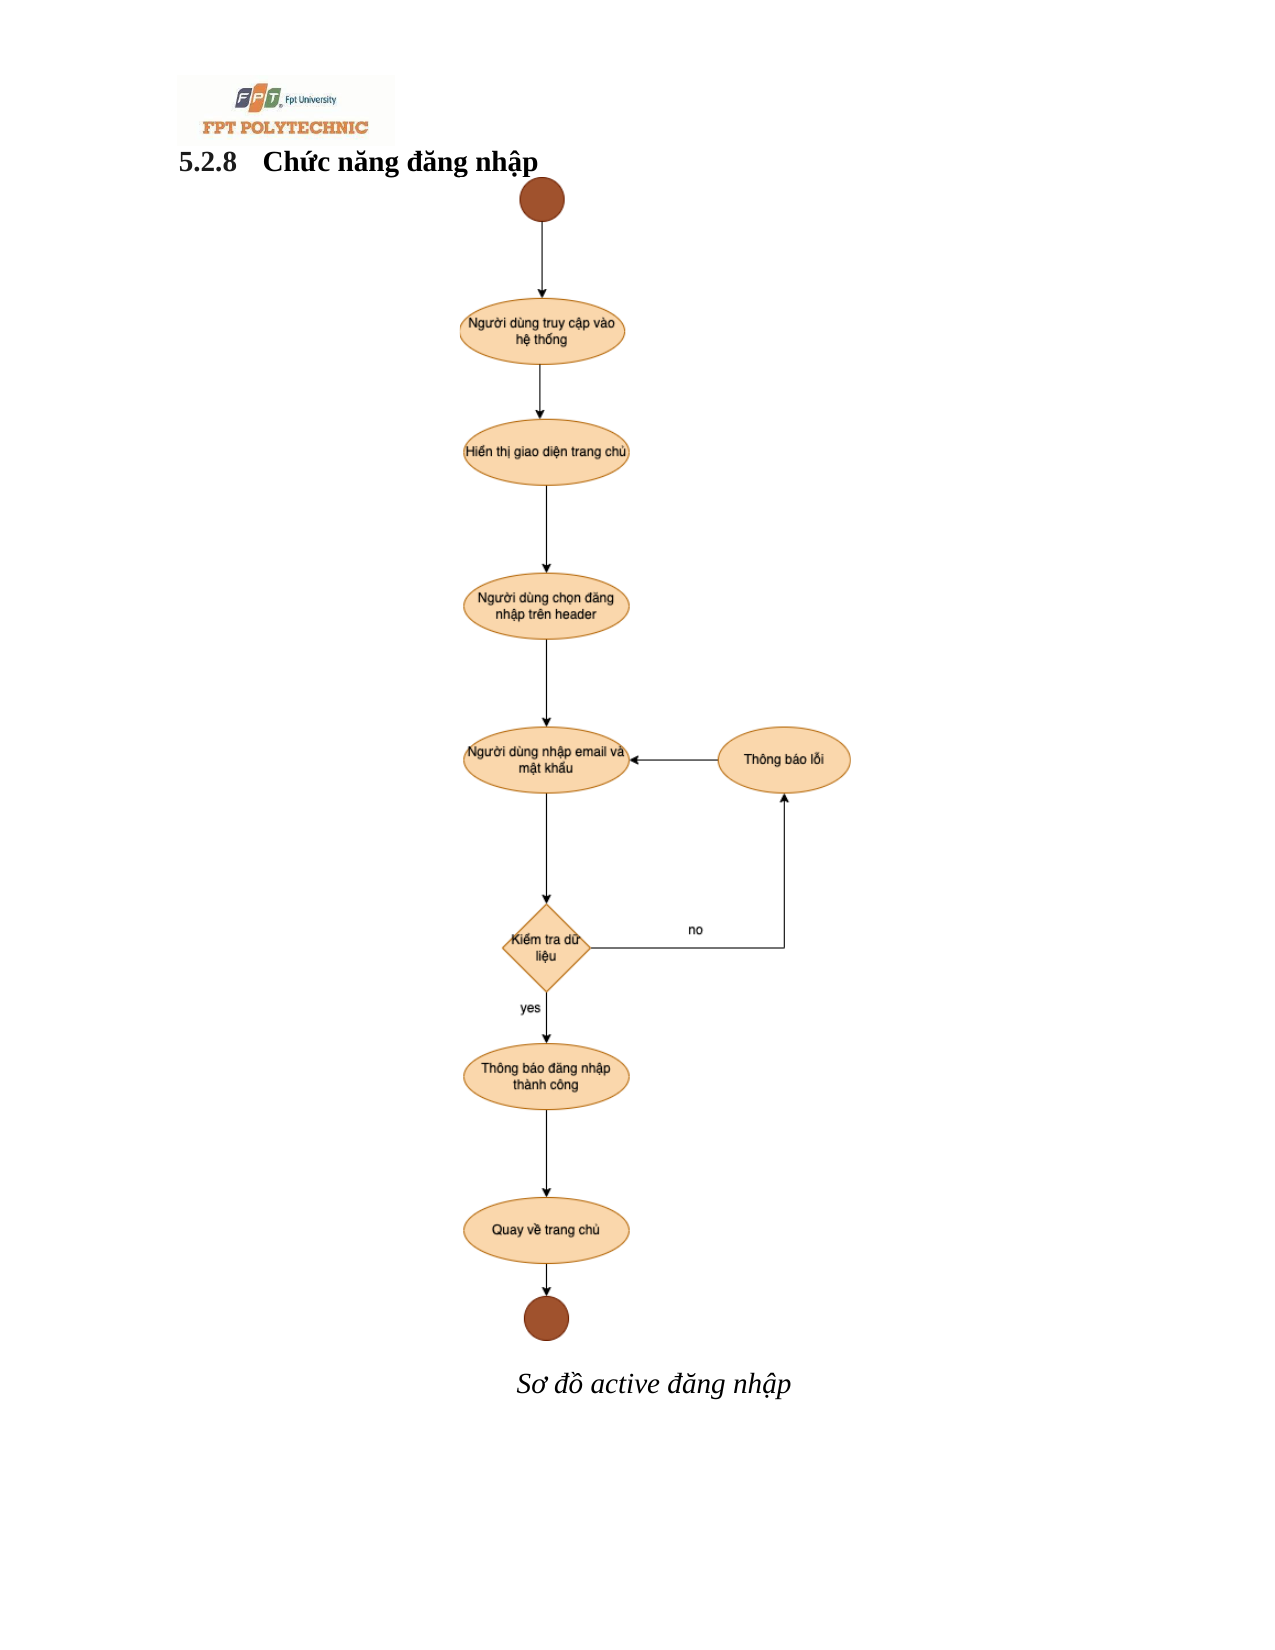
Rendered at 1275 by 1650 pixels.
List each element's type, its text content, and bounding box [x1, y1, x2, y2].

text Sơ đồ active đăng nhập [112, 1366, 1198, 1400]
picture [177, 75, 395, 146]
subtitle Chức năng đăng nhập [178, 144, 1198, 177]
picture [459, 177, 851, 1341]
